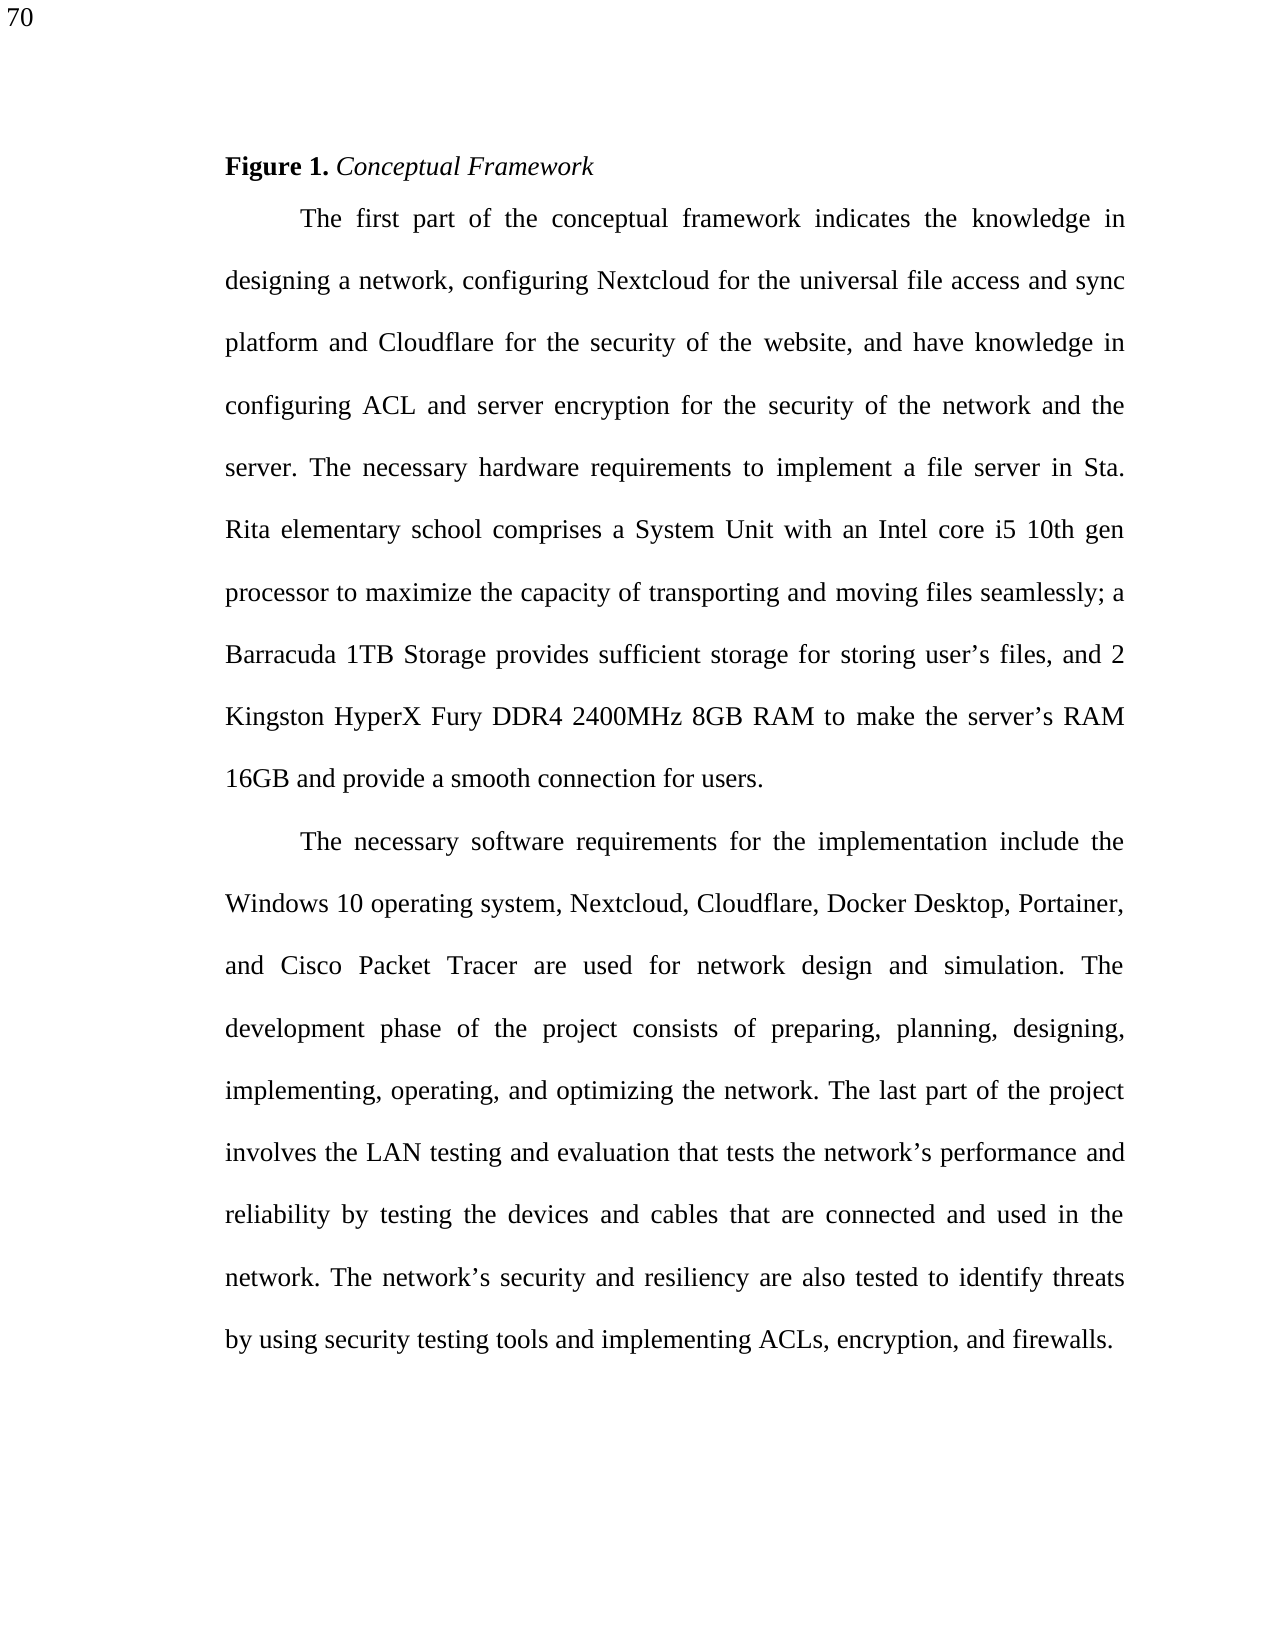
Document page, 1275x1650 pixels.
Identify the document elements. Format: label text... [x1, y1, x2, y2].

text Figure 1. Conceptual Framework [225, 150, 1258, 181]
text The first part of the conceptual framework indicates the knowledge in designing a network, configuring Nextcloud for the universal file access and sync platform and Cloudflare for the security of the website, and have knowledge in configuring ACL and server encryption for the security of the network and the server. The necessary hardware requirements to implement a file server in Sta. Rita elementary school comprises a System Unit with an Intel core i5 10th gen processor to maximize the capacity of transporting and moving files seamlessly; a Barracuda 1TB Storage provides sufficient storage for storing user’s files, and 2 Kingston HyperX Fury DDR4 2400MHz 8GB RAM to make the server’s RAM 16GB and provide a smooth connection for users. [225, 202, 1125, 794]
text The necessary software requirements for the implementation include the Windows 10 operating system, Nextcloud, Cloudflare, Docker Desktop, Portainer, and Cisco Packet Tracer are used for network design and simulation. The development phase of the project consists of preparing, planning, designing, implementing, operating, and optimizing the network. The last part of the project involves the LAN testing and evaluation that tests the network’s performance and reliability by testing the devices and cables that are connected and used in the network. The network’s security and resiliency are also tested to identify threats by using security testing tools and implementing ACLs, encryption, and firewalls. [225, 825, 1125, 1354]
